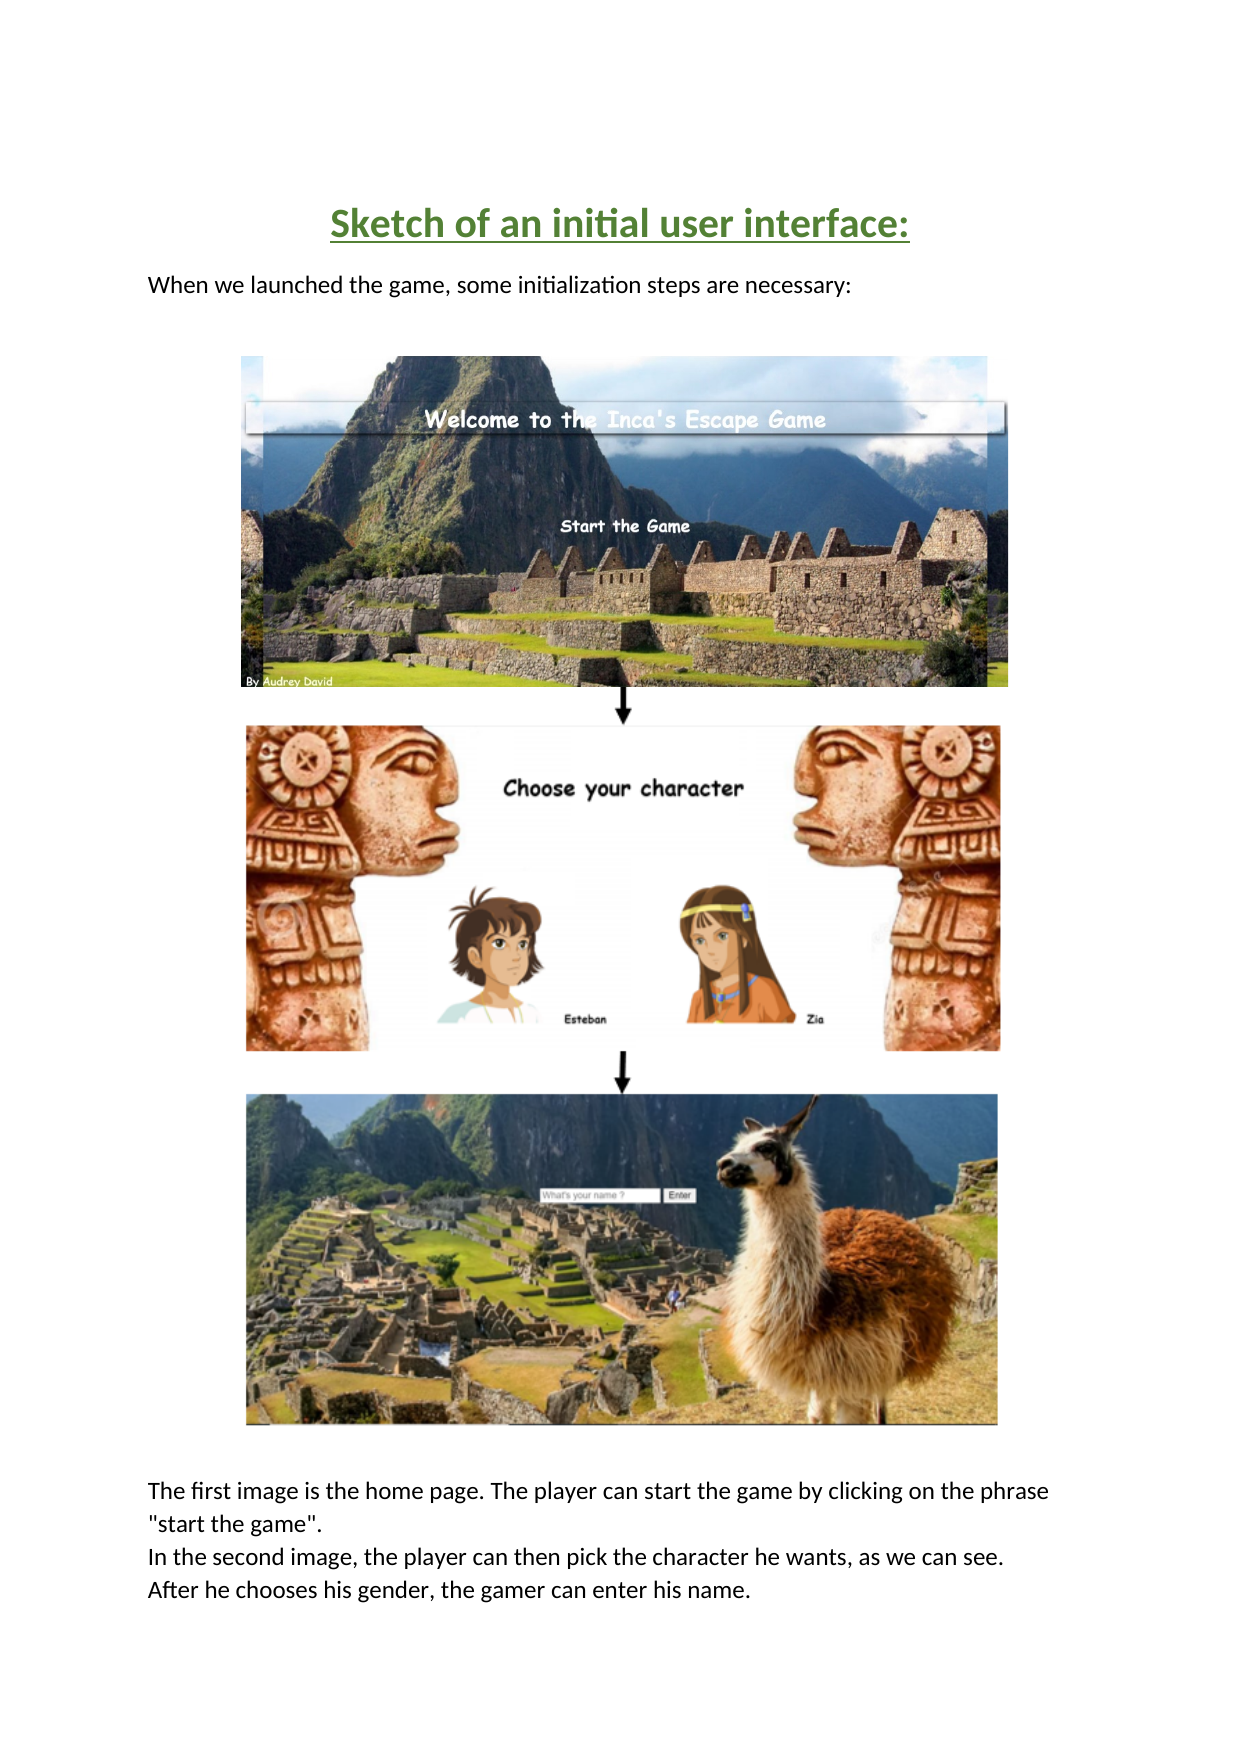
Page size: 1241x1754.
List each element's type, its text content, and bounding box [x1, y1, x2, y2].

text When we launched the game, some initialization steps are necessary: [148, 269, 1093, 299]
text In the second image, the player can then pick the character he wants, as we can see. [148, 1541, 1093, 1571]
text Sketch of an initial user interface: [148, 197, 1093, 248]
text After he chooses his gender, the gamer can enter his name. [148, 1574, 1093, 1604]
picture [238, 346, 1009, 1431]
text The first image is the home page. The player can start the game by clicking on the phrase "start the game". [148, 1475, 1093, 1538]
